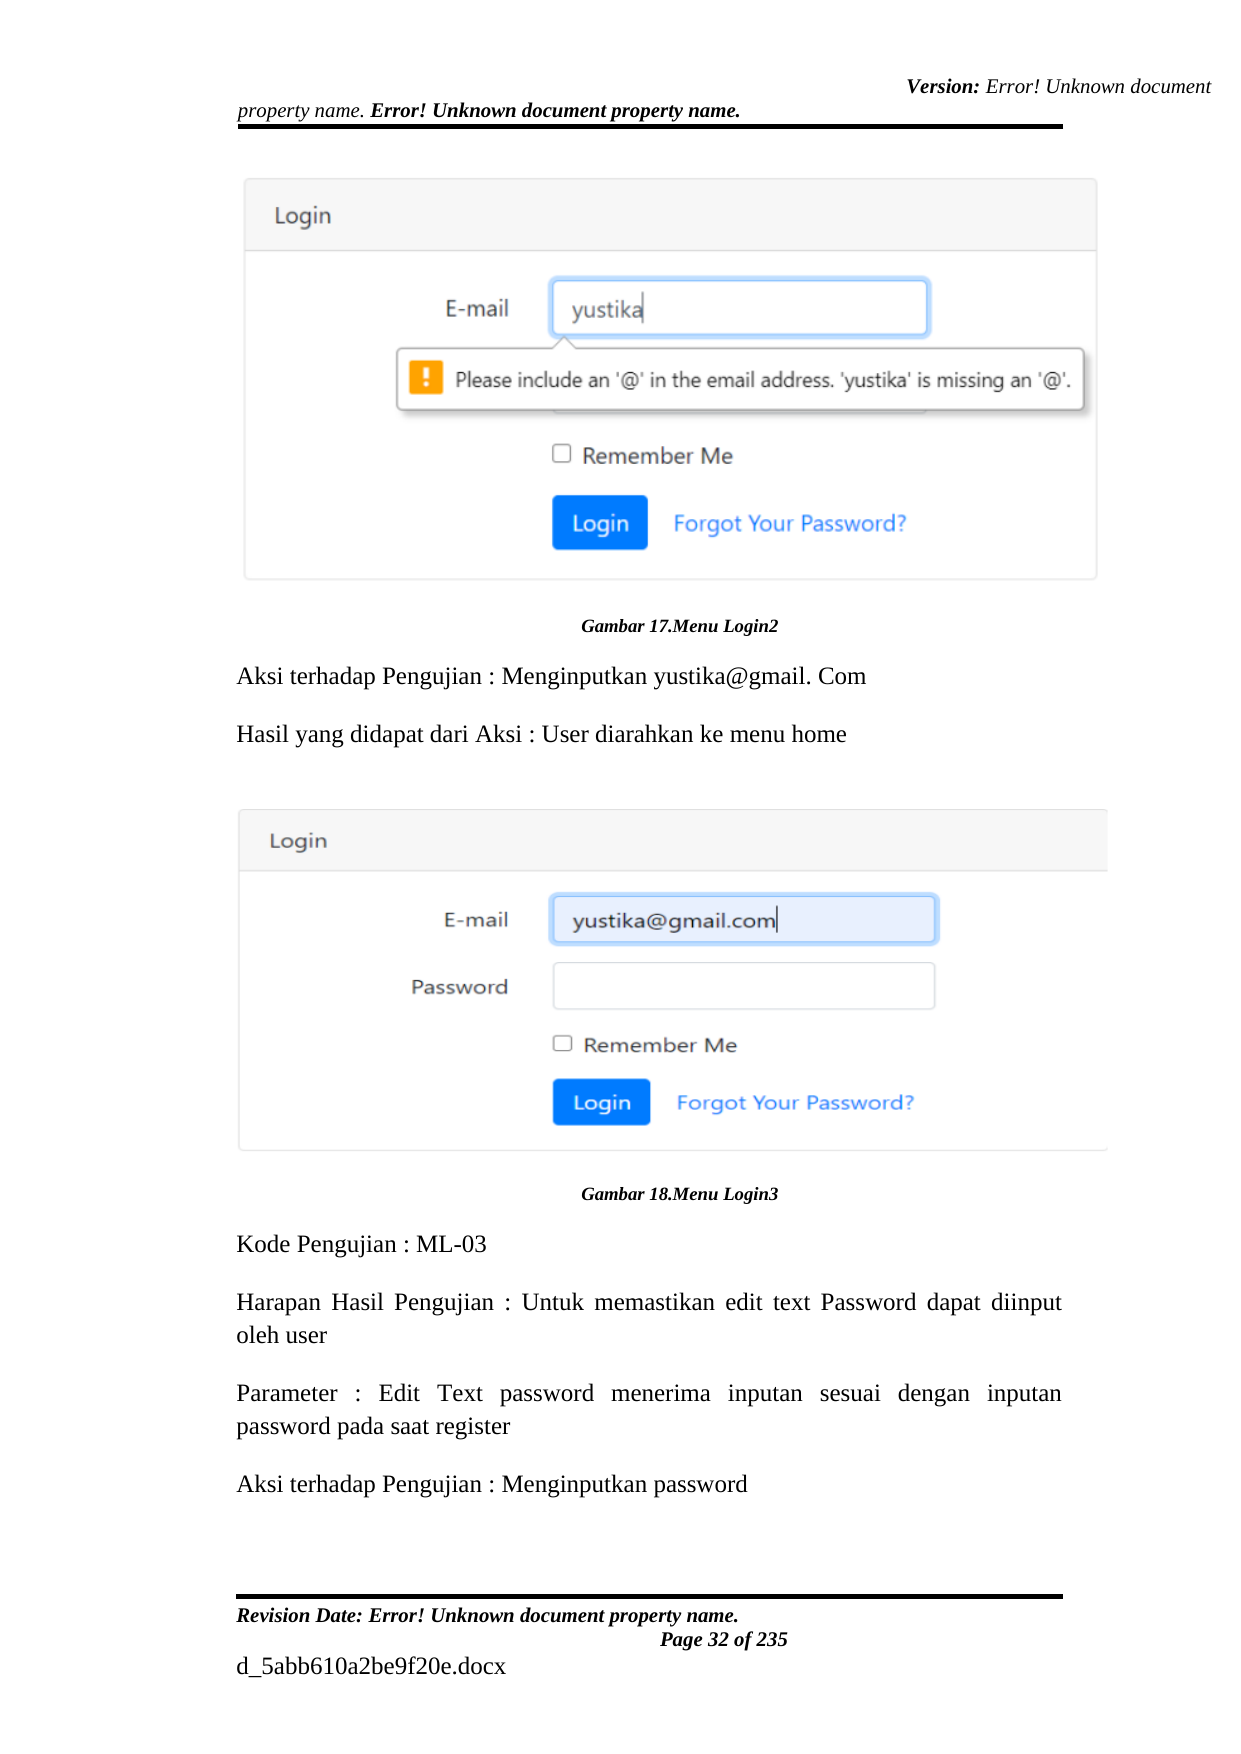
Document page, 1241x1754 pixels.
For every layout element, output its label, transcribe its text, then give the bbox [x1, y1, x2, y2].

text Kode Pengujian : ML-03 [236, 1229, 1063, 1258]
picture [236, 809, 1109, 1154]
text Harapan Hasil Pengujian : Untuk memastikan edit text Password dapat diinput oleh user [236, 1287, 1063, 1349]
text Hasil yang didapat dari Aksi : User diarahkan ke menu home [236, 719, 1063, 748]
text Parameter : Edit Text password menerima inputan sesuai dengan inputan password pada saat register [236, 1378, 1063, 1440]
text Aksi terhadap Pengujian : Menginputkan yustika@gmail. Com [236, 661, 1063, 690]
text Gambar 17.Menu Login2 [296, 615, 1063, 636]
picture [236, 177, 1109, 586]
text Aksi terhadap Pengujian : Menginputkan password [236, 1469, 1063, 1498]
text Gambar 18.Menu Login3 [296, 1183, 1063, 1204]
